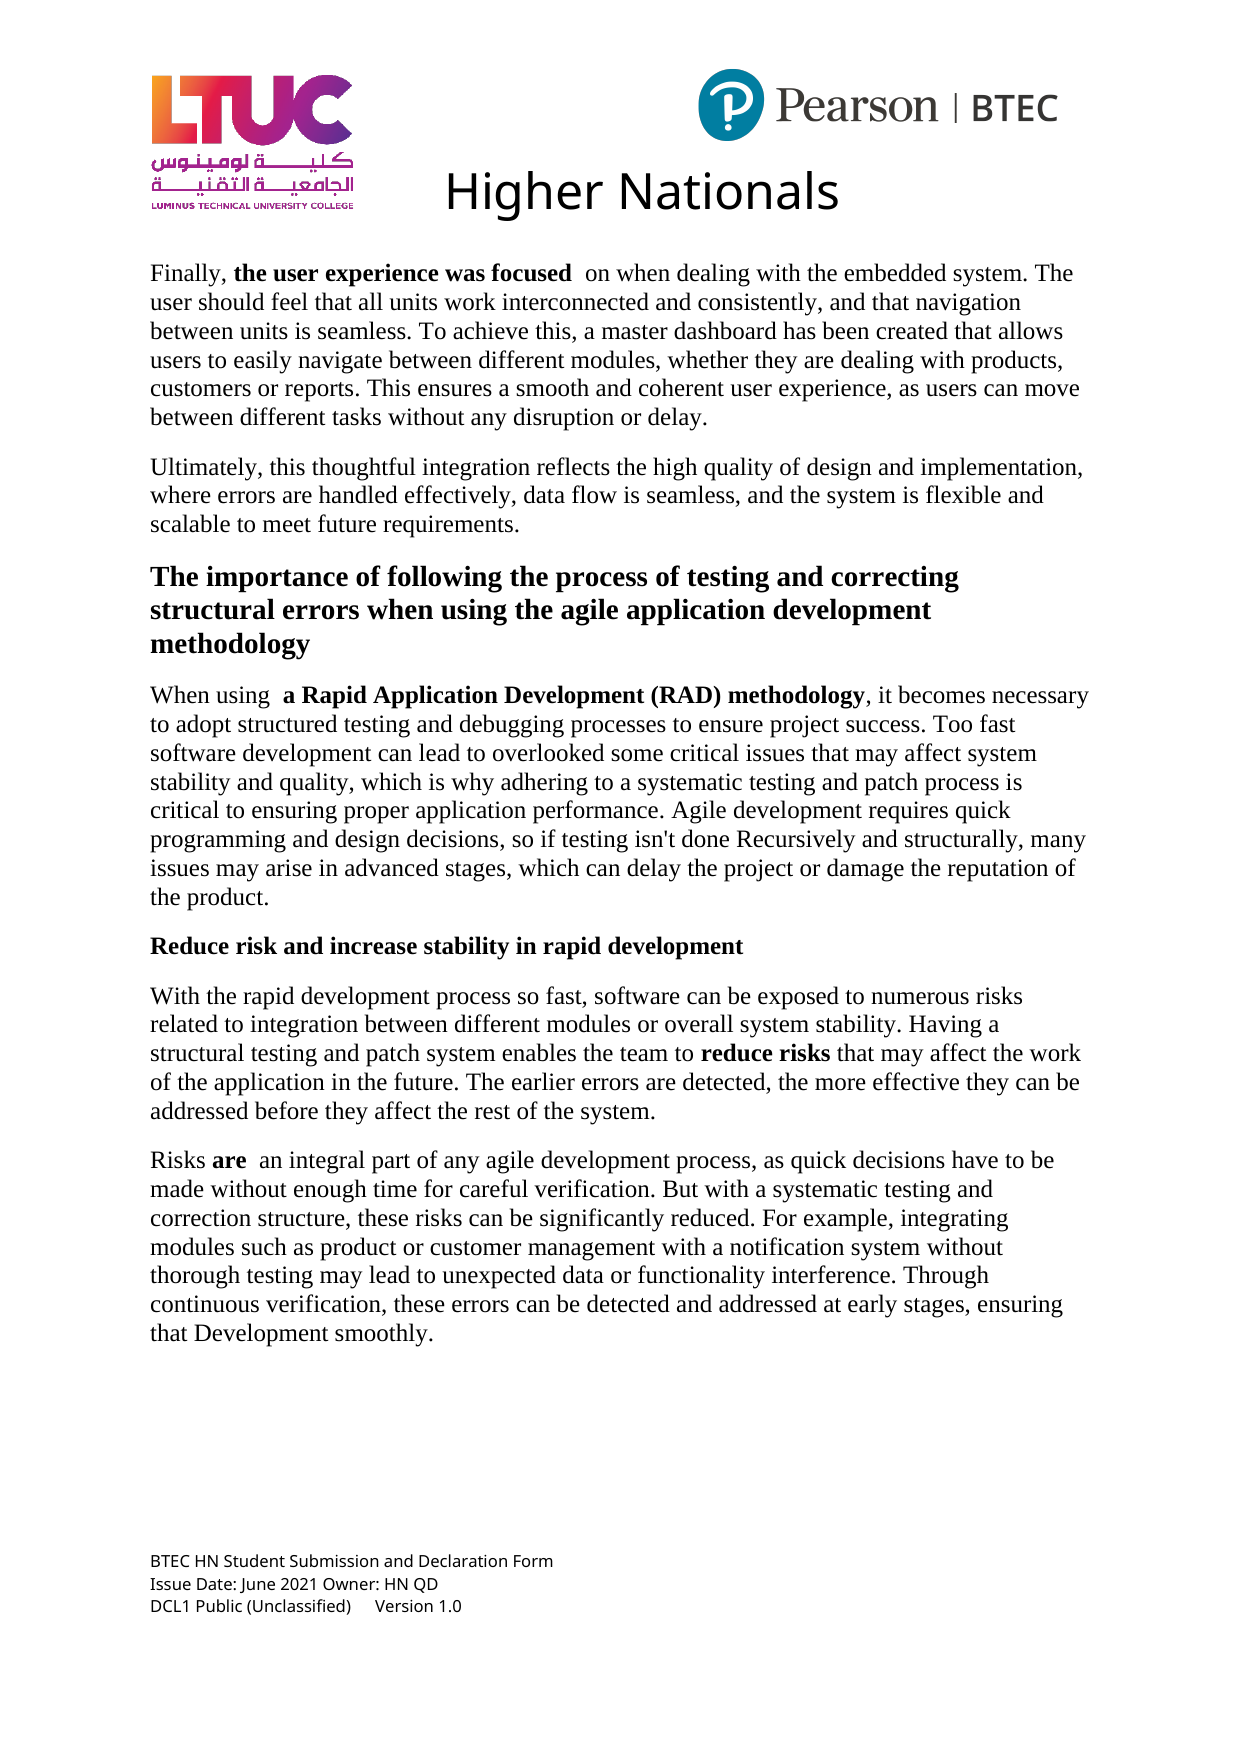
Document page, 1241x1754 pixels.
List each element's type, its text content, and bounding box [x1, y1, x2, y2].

text Finally, the user experience was focused on when dealing with the embedded system. The user should feel that all units work interconnected and consistently, and that navigation between units is seamless. To achieve this, a master dashboard has been created that allows users to easily navigate between different modules, whether they are dealing with products, customers or reports. This ensures a smooth and coherent user experience, as users can move between different tasks without any disruption or delay. [150, 258, 1090, 431]
picture [150, 73, 354, 210]
text Ultimately, this thoughtful integration reflects the high quality of design and implementation, where errors are handled effectively, data flow is seamless, and the system is flexible and scalable to meet future requirements. [150, 452, 1090, 538]
text The importance of following the process of testing and correcting structural errors when using the agile application development methodology [150, 559, 1090, 659]
picture [690, 61, 1069, 146]
text When using a Rapid Application Development (RAD) methodology, it becomes necessary to adopt structured testing and debugging processes to ensure project success. Too fast software development can lead to overlooked some critical issues that may affect system stability and quality, which is why adhering to a systematic testing and patch process is critical to ensuring proper application performance. Agile development requires quick programming and design decisions, so if testing isn't done Recursively and structurally, many issues may arise in advanced stages, which can delay the project or damage the reputation of the product. [150, 680, 1090, 910]
text Risks are an integral part of any agile development process, as quick decisions have to be made without enough time for careful verification. But with a systematic testing and correction structure, these risks can be significantly reduced. For example, integrating modules such as product or customer management with a notification system without thorough testing may lead to unexpected data or functionality interference. Through continuous verification, these errors can be detected and addressed at early stages, ensuring that Development smoothly. [150, 1145, 1090, 1347]
text With the rapid development process so fast, software can be exposed to numerous risks related to integration between different modules or overall system stability. Having a structural testing and patch system enables the team to reduce risks that may affect the work of the application in the future. The earlier errors are detected, the more effective they can be addressed before they affect the rest of the system. [150, 981, 1090, 1124]
text Reduce risk and increase stability in rapid development [150, 931, 1090, 960]
